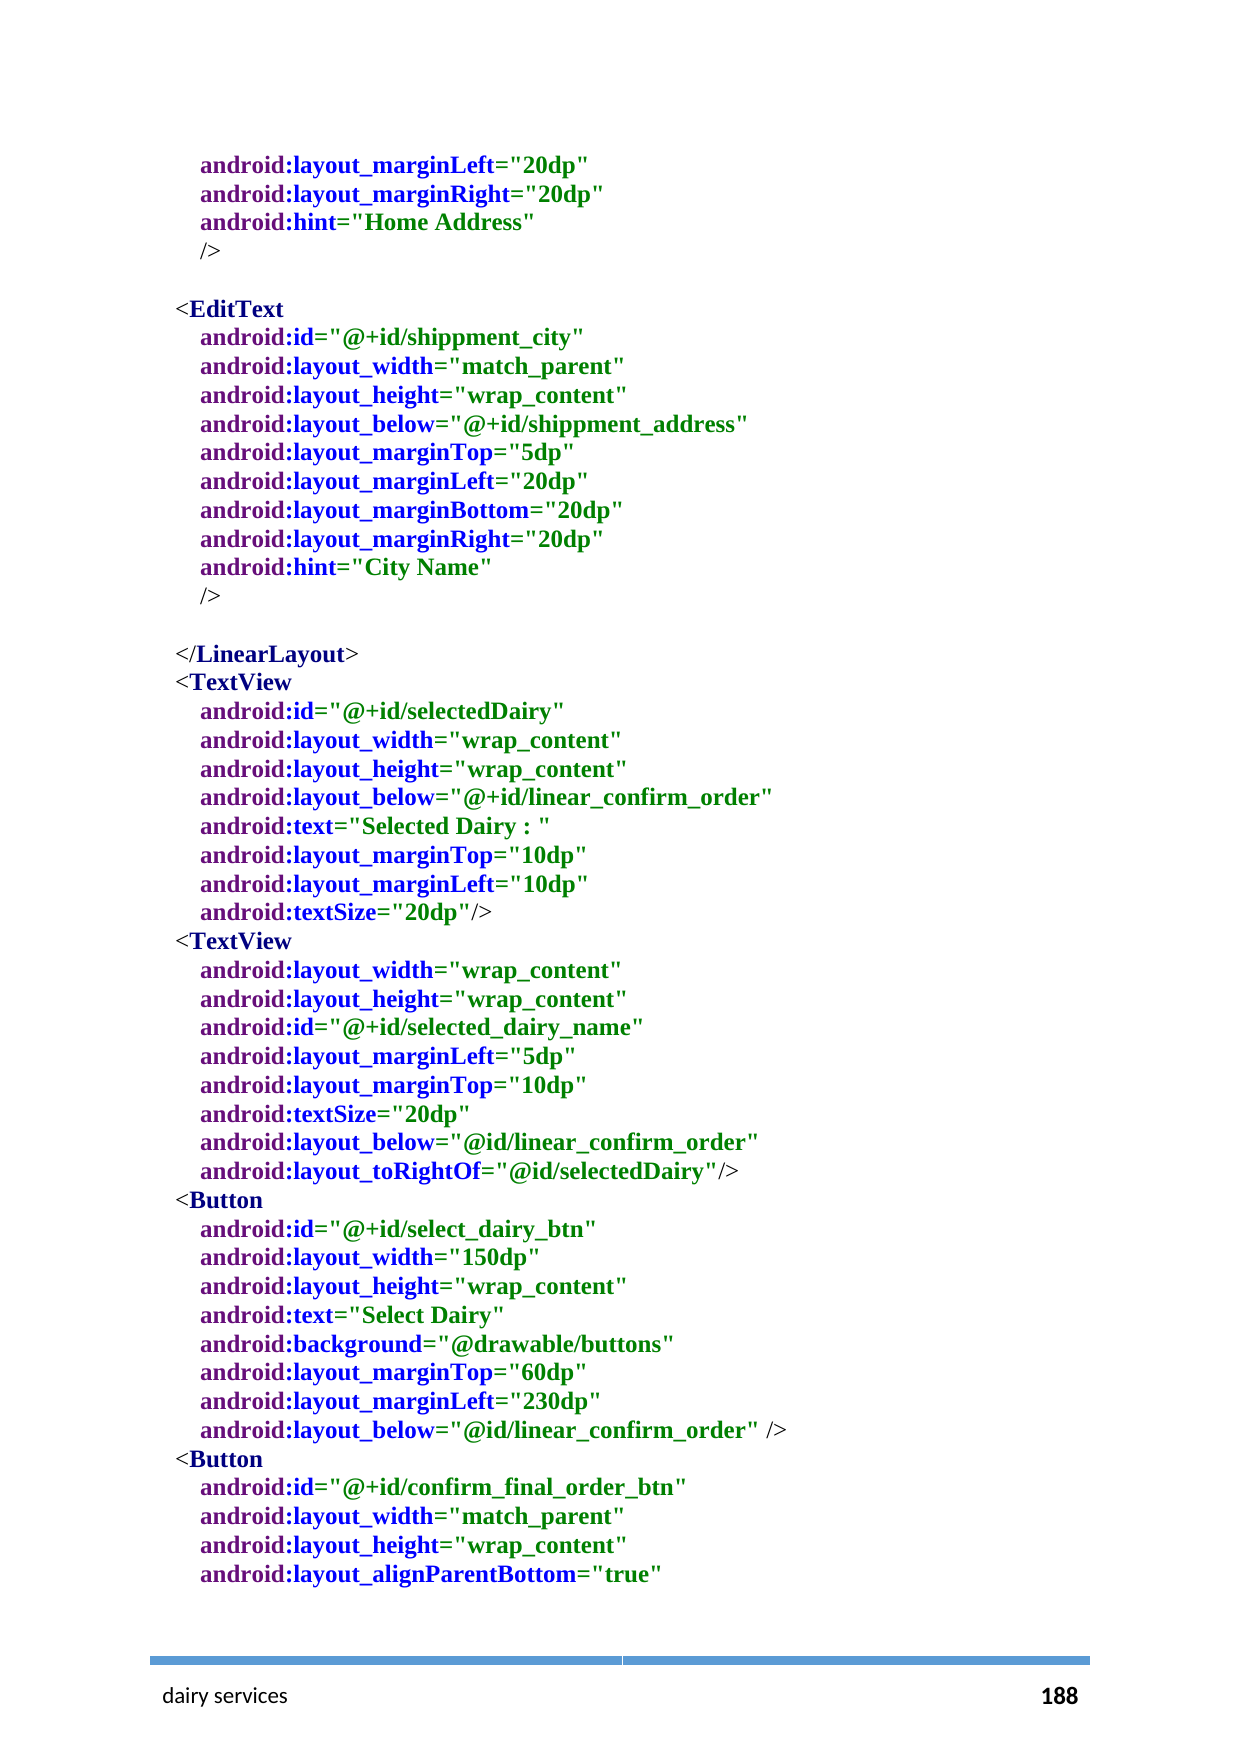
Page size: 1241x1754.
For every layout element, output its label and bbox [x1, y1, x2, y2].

text [150, 150, 1090, 1587]
